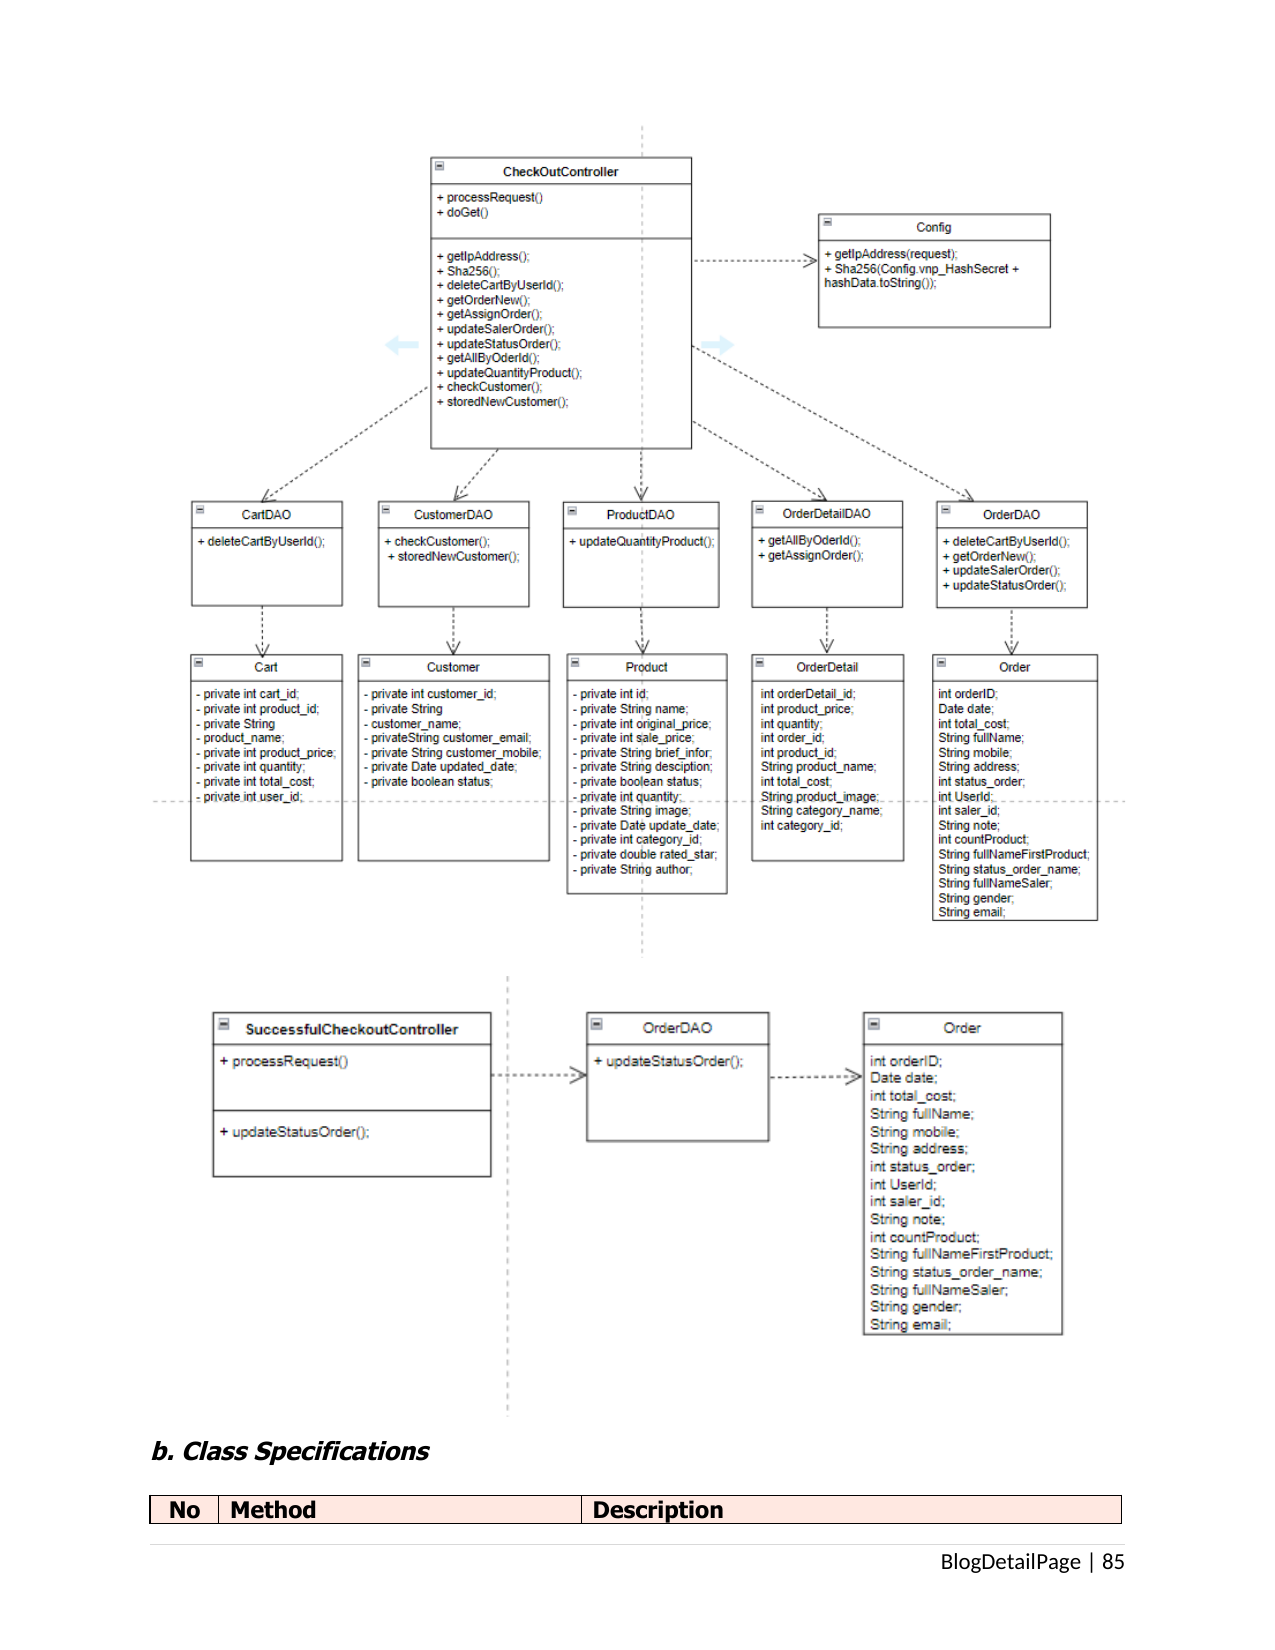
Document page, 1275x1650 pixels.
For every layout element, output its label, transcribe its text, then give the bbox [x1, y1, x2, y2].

picture [150, 122, 1125, 958]
table_header No [151, 1496, 218, 1523]
table_header Description [582, 1496, 1121, 1523]
picture [150, 976, 1125, 1417]
subtitle b. Class Specifications [150, 1435, 1125, 1465]
table_header Method [219, 1496, 581, 1523]
